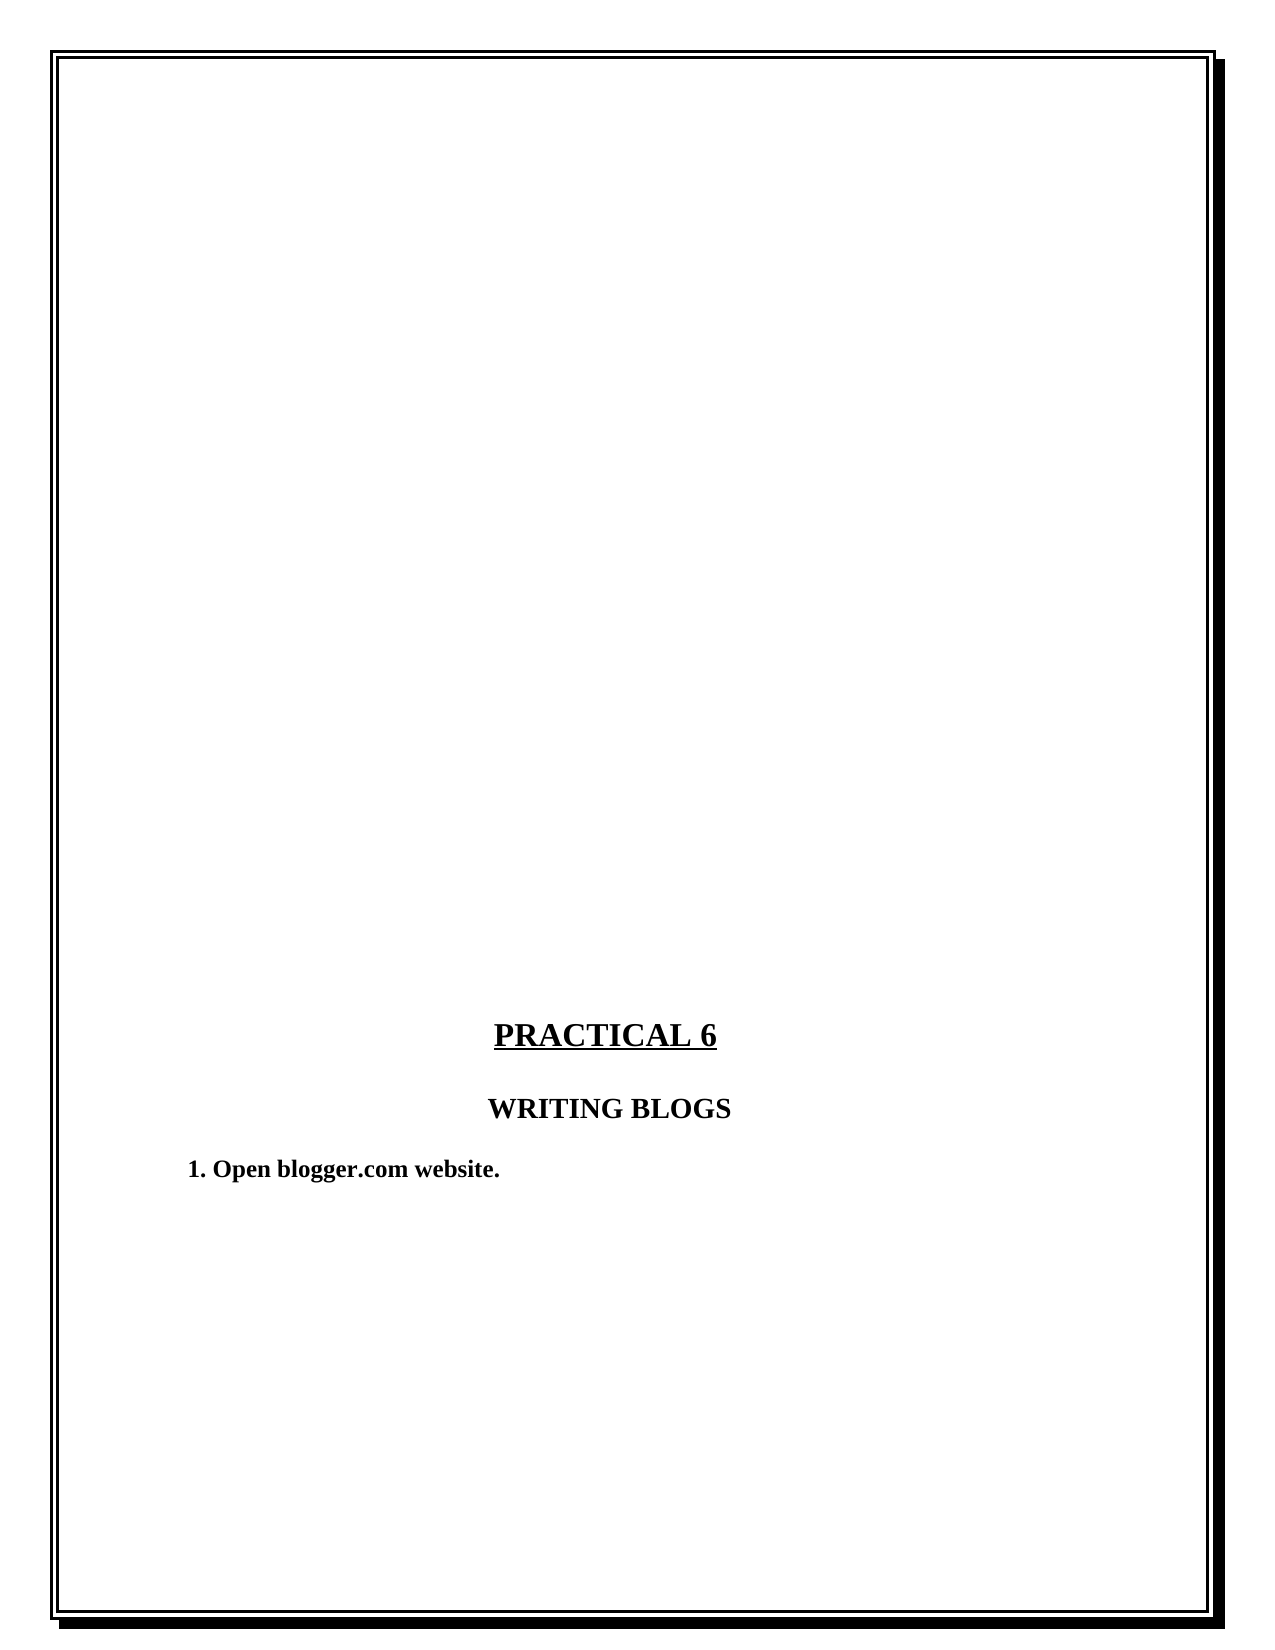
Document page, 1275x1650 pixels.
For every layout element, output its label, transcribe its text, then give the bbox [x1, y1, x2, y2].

text WRITING BLOGS [187, 1092, 1078, 1125]
text PRACTICAL 6 [187, 1015, 1078, 1053]
text 1. Open blogger.com website. [187, 1154, 1078, 1183]
